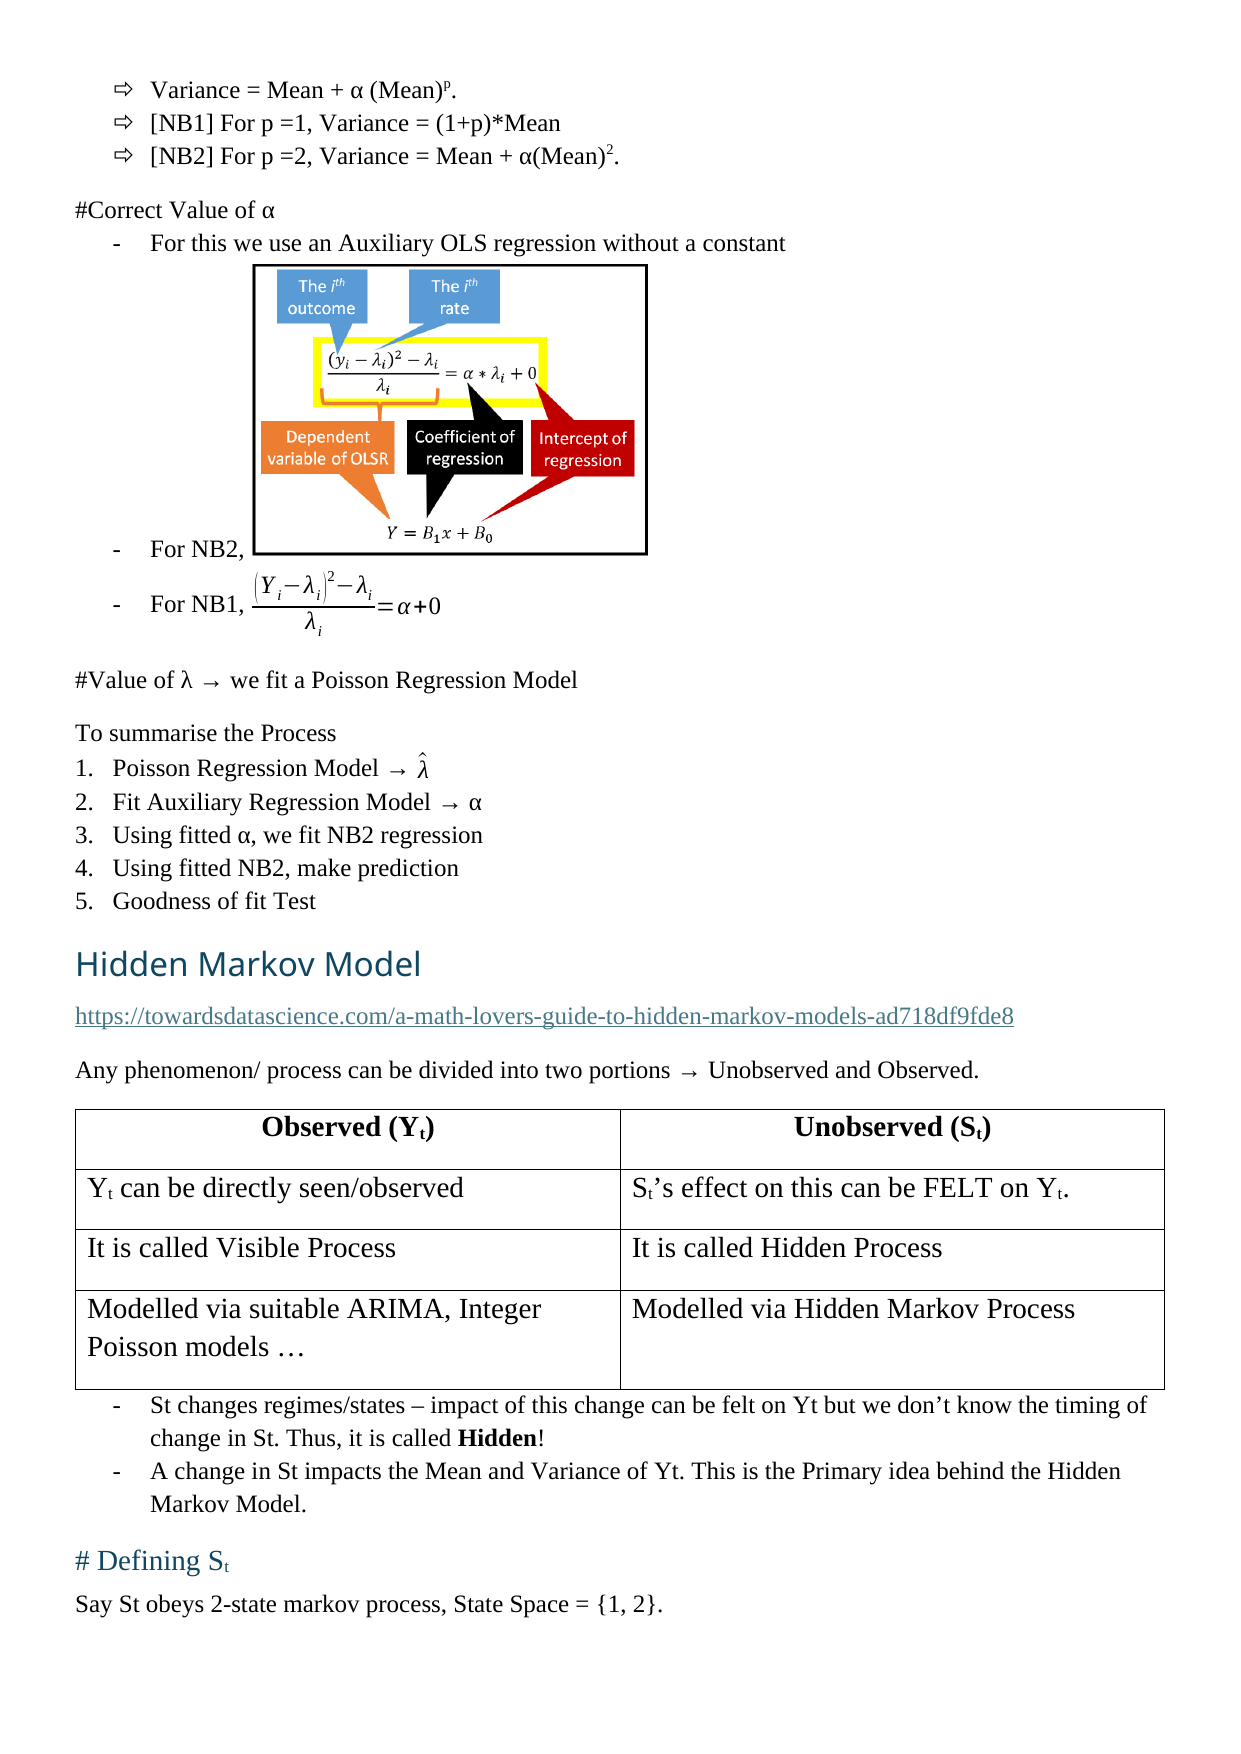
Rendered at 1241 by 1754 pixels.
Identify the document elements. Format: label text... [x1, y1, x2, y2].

text Say St obeys 2-state markov process, State Space = {1, 2}. [75, 1589, 1165, 1618]
list Fit Auxiliary Regression Model → α [75, 787, 1165, 816]
text Any phenomenon/ process can be divided into two portions → Unobserved and Observed. [75, 1055, 1165, 1083]
table_cell It is called Hidden Process [621, 1230, 1164, 1290]
list Goodness of fit Test [75, 886, 1165, 915]
subtitle # Defining St [75, 1543, 1165, 1576]
text #Value of λ → we fit a Poisson Regression Model [75, 665, 1165, 693]
list Using fitted NB2, make prediction [75, 853, 1165, 882]
list Using fitted α, we fit NB2 regression [75, 820, 1165, 849]
table_cell Modelled via suitable ARIMA, Integer Poisson models … [76, 1291, 620, 1389]
picture [250, 261, 651, 558]
table_cell Yt can be directly seen/observed [76, 1170, 620, 1229]
list For this we use an Auxiliary OLS regression without a constant [112, 228, 1165, 257]
list [NB1] For p =1, Variance = (1+p)*Mean [112, 108, 1165, 137]
table_cell Modelled via Hidden Markov Process [621, 1291, 1164, 1389]
table_header Observed (Yt) [76, 1110, 620, 1169]
text To summarise the Process [75, 718, 1165, 747]
table_header Unobserved (St) [621, 1110, 1164, 1169]
list [NB2] For p =2, Variance = Mean + α(Mean)2. [112, 141, 1165, 170]
text #Correct Value of α [75, 195, 1165, 224]
subtitle Hidden Markov Model [75, 940, 1165, 986]
table_cell St’s effect on this can be FELT on Yt. [621, 1170, 1164, 1229]
list Variance = Mean + α (Mean)p. [112, 75, 1165, 104]
list St changes regimes/states – impact of this change can be felt on Yt but we don’t know the timing of change in St. Thus, it is called Hidden! [112, 1390, 1165, 1452]
list A change in St impacts the Mean and Variance of Yt. This is the Primary idea behind the Hidden Markov Model. [112, 1456, 1165, 1518]
table_cell It is called Visible Process [76, 1230, 620, 1290]
list For NB1, [112, 567, 1165, 639]
text https://towardsdatascience.com/a-math-lovers-guide-to-hidden-markov-models-ad718df9fde8 [75, 1001, 1165, 1029]
list Poisson Regression Model → [75, 752, 1165, 783]
